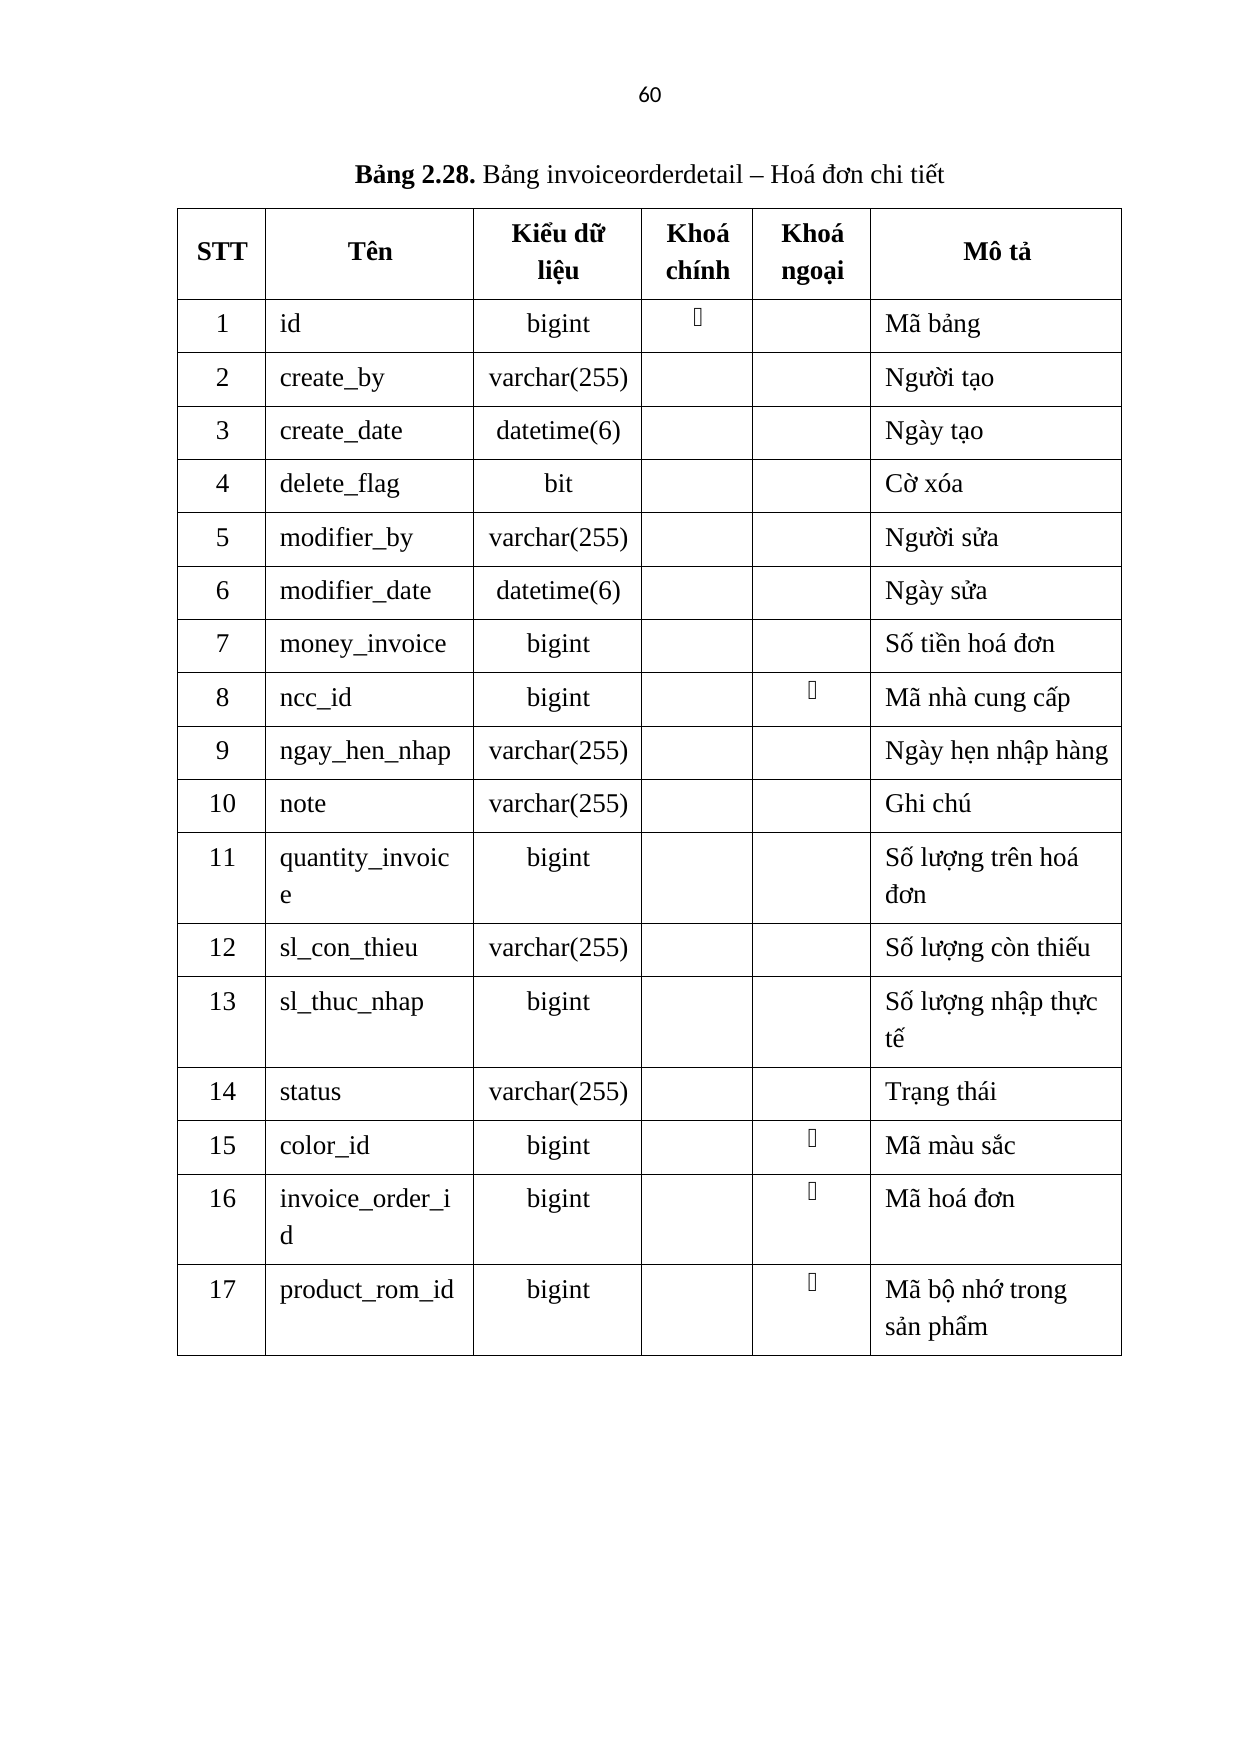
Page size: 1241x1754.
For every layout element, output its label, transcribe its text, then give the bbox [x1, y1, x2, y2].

table_cell quantity_invoice [266, 833, 473, 923]
table_cell ncc_id [266, 673, 473, 726]
table_cell 4 [178, 460, 265, 512]
table_cell [753, 620, 870, 672]
table_cell Mã bộ nhớ trong sản phẩm [871, 1265, 1121, 1355]
table_header Khoá chính [642, 209, 752, 299]
table_cell Mã màu sắc [871, 1121, 1121, 1173]
table_cell modifier_by [266, 513, 473, 566]
table_cell [753, 833, 870, 923]
table_cell 3 [178, 407, 265, 459]
table_cell Ghi chú [871, 780, 1121, 832]
table_cell [642, 460, 752, 512]
table_cell 14 [178, 1068, 265, 1120]
table_cell [753, 1121, 870, 1173]
table_cell varchar(255) [474, 780, 641, 832]
table_cell [753, 353, 870, 406]
table_cell [642, 353, 752, 406]
table_cell 12 [178, 924, 265, 976]
table_cell [642, 567, 752, 619]
table_cell bigint [474, 673, 641, 726]
table_cell money_invoice [266, 620, 473, 672]
table_cell sl_thuc_nhap [266, 977, 473, 1067]
table_cell bigint [474, 1121, 641, 1173]
table_cell varchar(255) [474, 924, 641, 976]
table_cell Ngày sửa [871, 567, 1121, 619]
table_cell [642, 407, 752, 459]
table_cell id [266, 300, 473, 352]
table_cell [642, 300, 752, 352]
table_cell sl_con_thieu [266, 924, 473, 976]
table_cell [642, 673, 752, 726]
table_cell 2 [178, 353, 265, 406]
table_cell Mã nhà cung cấp [871, 673, 1121, 726]
table_cell varchar(255) [474, 353, 641, 406]
table_cell Người sửa [871, 513, 1121, 566]
table_cell 16 [178, 1175, 265, 1264]
table_cell Ngày hẹn nhập hàng [871, 727, 1121, 779]
table_cell create_date [266, 407, 473, 459]
table_cell [753, 1175, 870, 1264]
table_cell bigint [474, 1265, 641, 1355]
table_cell Mã hoá đơn [871, 1175, 1121, 1264]
table_cell 6 [178, 567, 265, 619]
table_cell [642, 513, 752, 566]
table_cell Trạng thái [871, 1068, 1121, 1120]
table_cell 13 [178, 977, 265, 1067]
table_cell [753, 727, 870, 779]
table_cell bigint [474, 300, 641, 352]
table_cell [753, 977, 870, 1067]
table_cell [642, 1265, 752, 1355]
table_cell varchar(255) [474, 727, 641, 779]
table_cell Cờ xóa [871, 460, 1121, 512]
table_cell [642, 620, 752, 672]
table_cell status [266, 1068, 473, 1120]
table_cell [753, 460, 870, 512]
table_cell note [266, 780, 473, 832]
table_cell varchar(255) [474, 1068, 641, 1120]
table_cell 1 [178, 300, 265, 352]
table_cell Người tạo [871, 353, 1121, 406]
table_cell [753, 924, 870, 976]
table_cell create_by [266, 353, 473, 406]
table_header STT [178, 209, 265, 299]
table_cell product_rom_id [266, 1265, 473, 1355]
table_cell Ngày tạo [871, 407, 1121, 459]
table_cell [753, 407, 870, 459]
table_cell 7 [178, 620, 265, 672]
table_cell 11 [178, 833, 265, 923]
table_cell Số lượng trên hoá đơn [871, 833, 1121, 923]
table_cell Số lượng nhập thực tế [871, 977, 1121, 1067]
table_cell [753, 780, 870, 832]
table_cell [753, 1068, 870, 1120]
table_cell color_id [266, 1121, 473, 1173]
table_cell [642, 924, 752, 976]
table_header Mô tả [871, 209, 1121, 299]
table_cell ngay_hen_nhap [266, 727, 473, 779]
table_cell [642, 833, 752, 923]
table_cell 17 [178, 1265, 265, 1355]
table_cell 8 [178, 673, 265, 726]
table_cell bigint [474, 833, 641, 923]
table_cell [642, 1175, 752, 1264]
table_cell Số lượng còn thiếu [871, 924, 1121, 976]
table_header Kiểu dữ liệu [474, 209, 641, 299]
table_cell [642, 1121, 752, 1173]
table_cell Số tiền hoá đơn [871, 620, 1121, 672]
table_cell datetime(6) [474, 407, 641, 459]
table_cell 10 [178, 780, 265, 832]
table_cell [642, 977, 752, 1067]
table_cell modifier_date [266, 567, 473, 619]
table_cell bigint [474, 977, 641, 1067]
table_cell datetime(6) [474, 567, 641, 619]
table_cell [753, 300, 870, 352]
table_cell delete_flag [266, 460, 473, 512]
table_cell [753, 513, 870, 566]
table_cell 15 [178, 1121, 265, 1173]
table_cell Mã bảng [871, 300, 1121, 352]
table_cell invoice_order_id [266, 1175, 473, 1264]
table_cell [753, 567, 870, 619]
table_cell bigint [474, 620, 641, 672]
table_header Tên [266, 209, 473, 299]
table_cell [753, 1265, 870, 1355]
table_cell [642, 727, 752, 779]
table_cell [753, 673, 870, 726]
table_cell bigint [474, 1175, 641, 1264]
table_cell bit [474, 460, 641, 512]
table_header Khoá ngoại [753, 209, 870, 299]
table_cell 5 [178, 513, 265, 566]
table_cell [642, 1068, 752, 1120]
table_cell 9 [178, 727, 265, 779]
table_cell varchar(255) [474, 513, 641, 566]
table_cell [642, 780, 752, 832]
